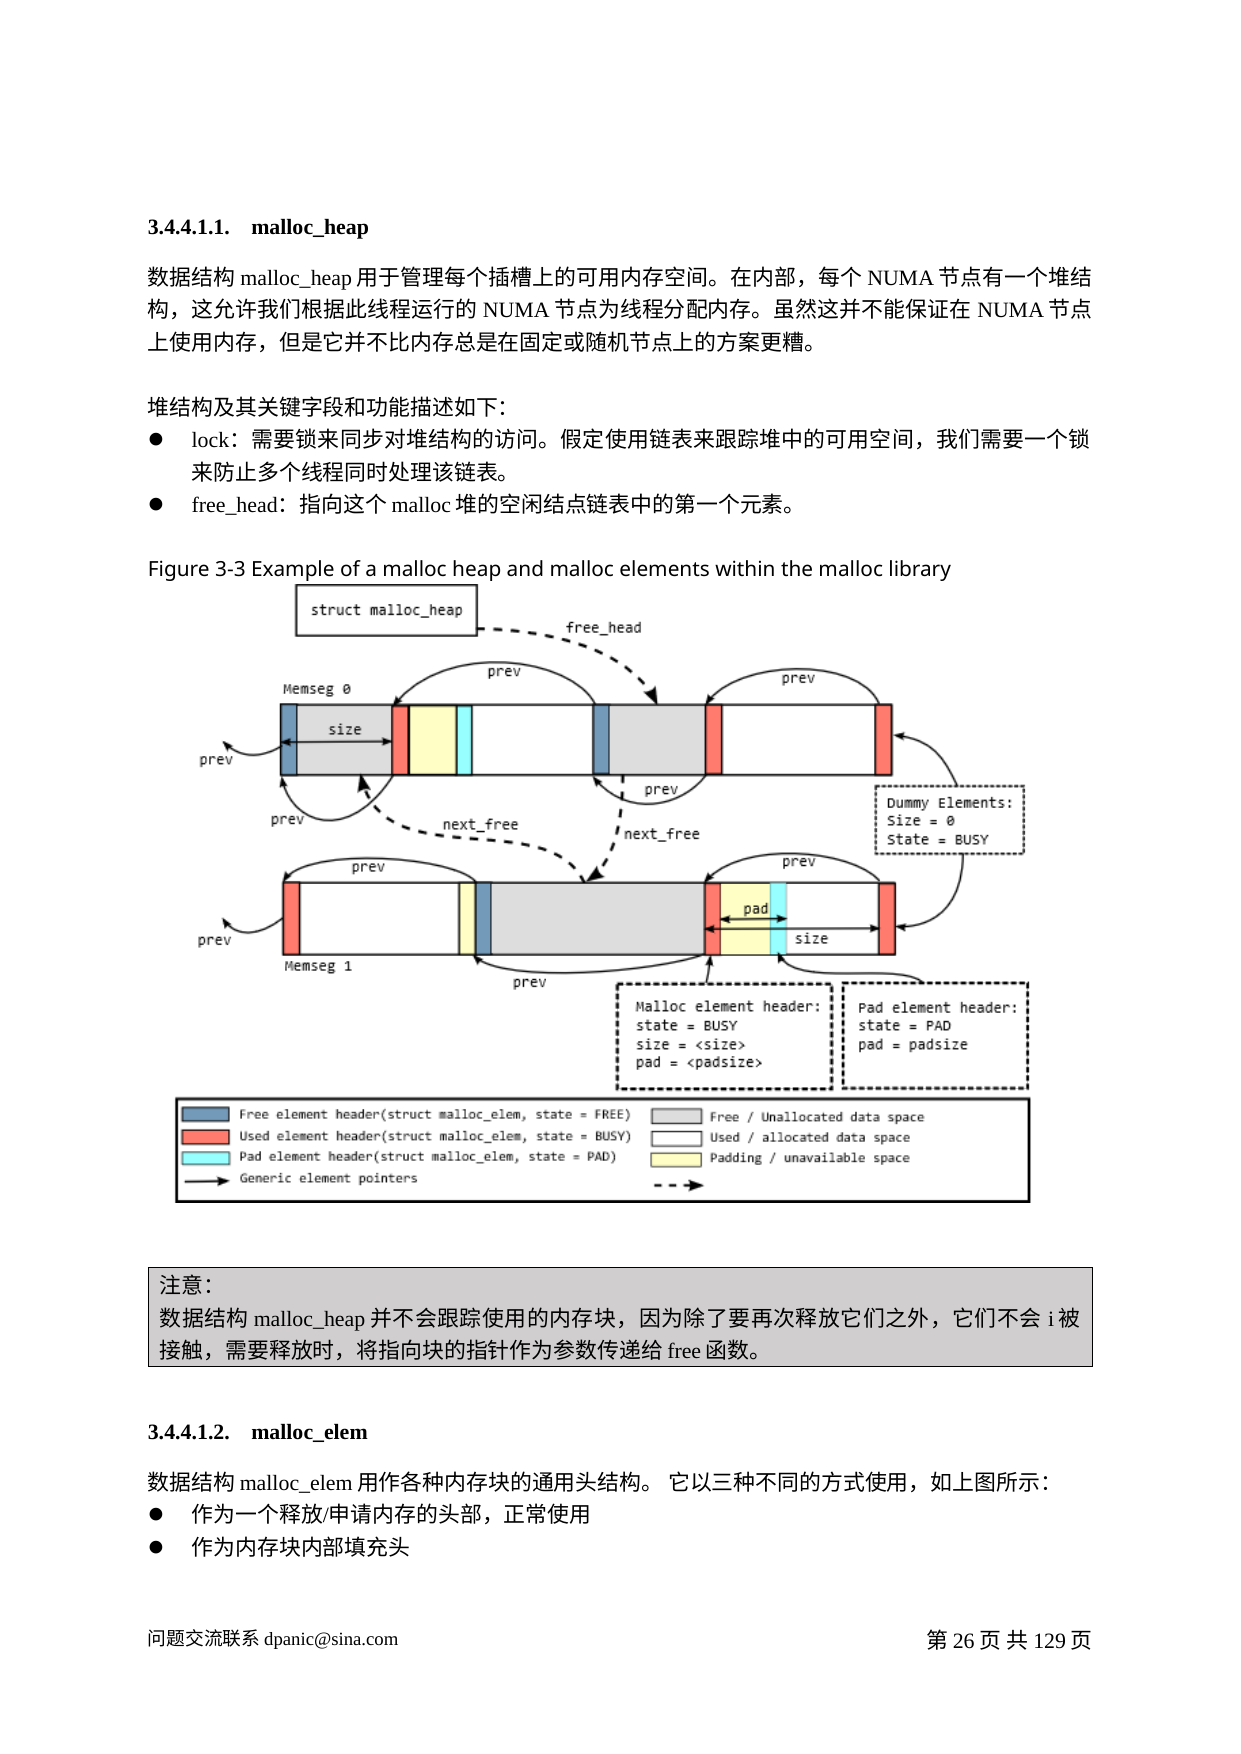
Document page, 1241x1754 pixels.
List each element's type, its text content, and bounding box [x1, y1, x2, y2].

list 作为内存块内部填充头 [148, 1529, 1092, 1562]
subtitle malloc_heap [148, 211, 1092, 243]
text 数据结构malloc_heap用于管理每个插槽上的可用内存空间。在内部，每个NUMA节点有一个堆结构，这允许我们根据此线程运行的NUMA节点为线程分配内存。虽然这并不能保证在NUMA节点上使用内存，但是它并不比内存总是在固定或随机节点上的方案更糟。 [148, 259, 1092, 357]
list lock：需要锁来同步对堆结构的访问。假定使用链表来跟踪堆中的可用空间，我们需要一个锁来防止多个线程同时处理该链表。 [148, 422, 1092, 487]
picture [147, 584, 1093, 1203]
table_header 注意： 数据结构malloc_heap并不会跟踪使用的内存块，因为除了要再次释放它们之外，它们不会i被接触，需要释放时，将指向块的指针作为参数传递给free函数。 [149, 1268, 1092, 1366]
text 堆结构及其关键字段和功能描述如下： [148, 389, 1092, 422]
subtitle malloc_elem [148, 1415, 1092, 1448]
list free_head：指向这个malloc堆的空闲结点链表中的第一个元素。 [148, 487, 1092, 519]
text 数据结构malloc_elem用作各种内存块的通用头结构。 它以三种不同的方式使用，如上图所示： [148, 1464, 1092, 1497]
list 作为一个释放/申请内存的头部，正常使用 [148, 1497, 1092, 1529]
